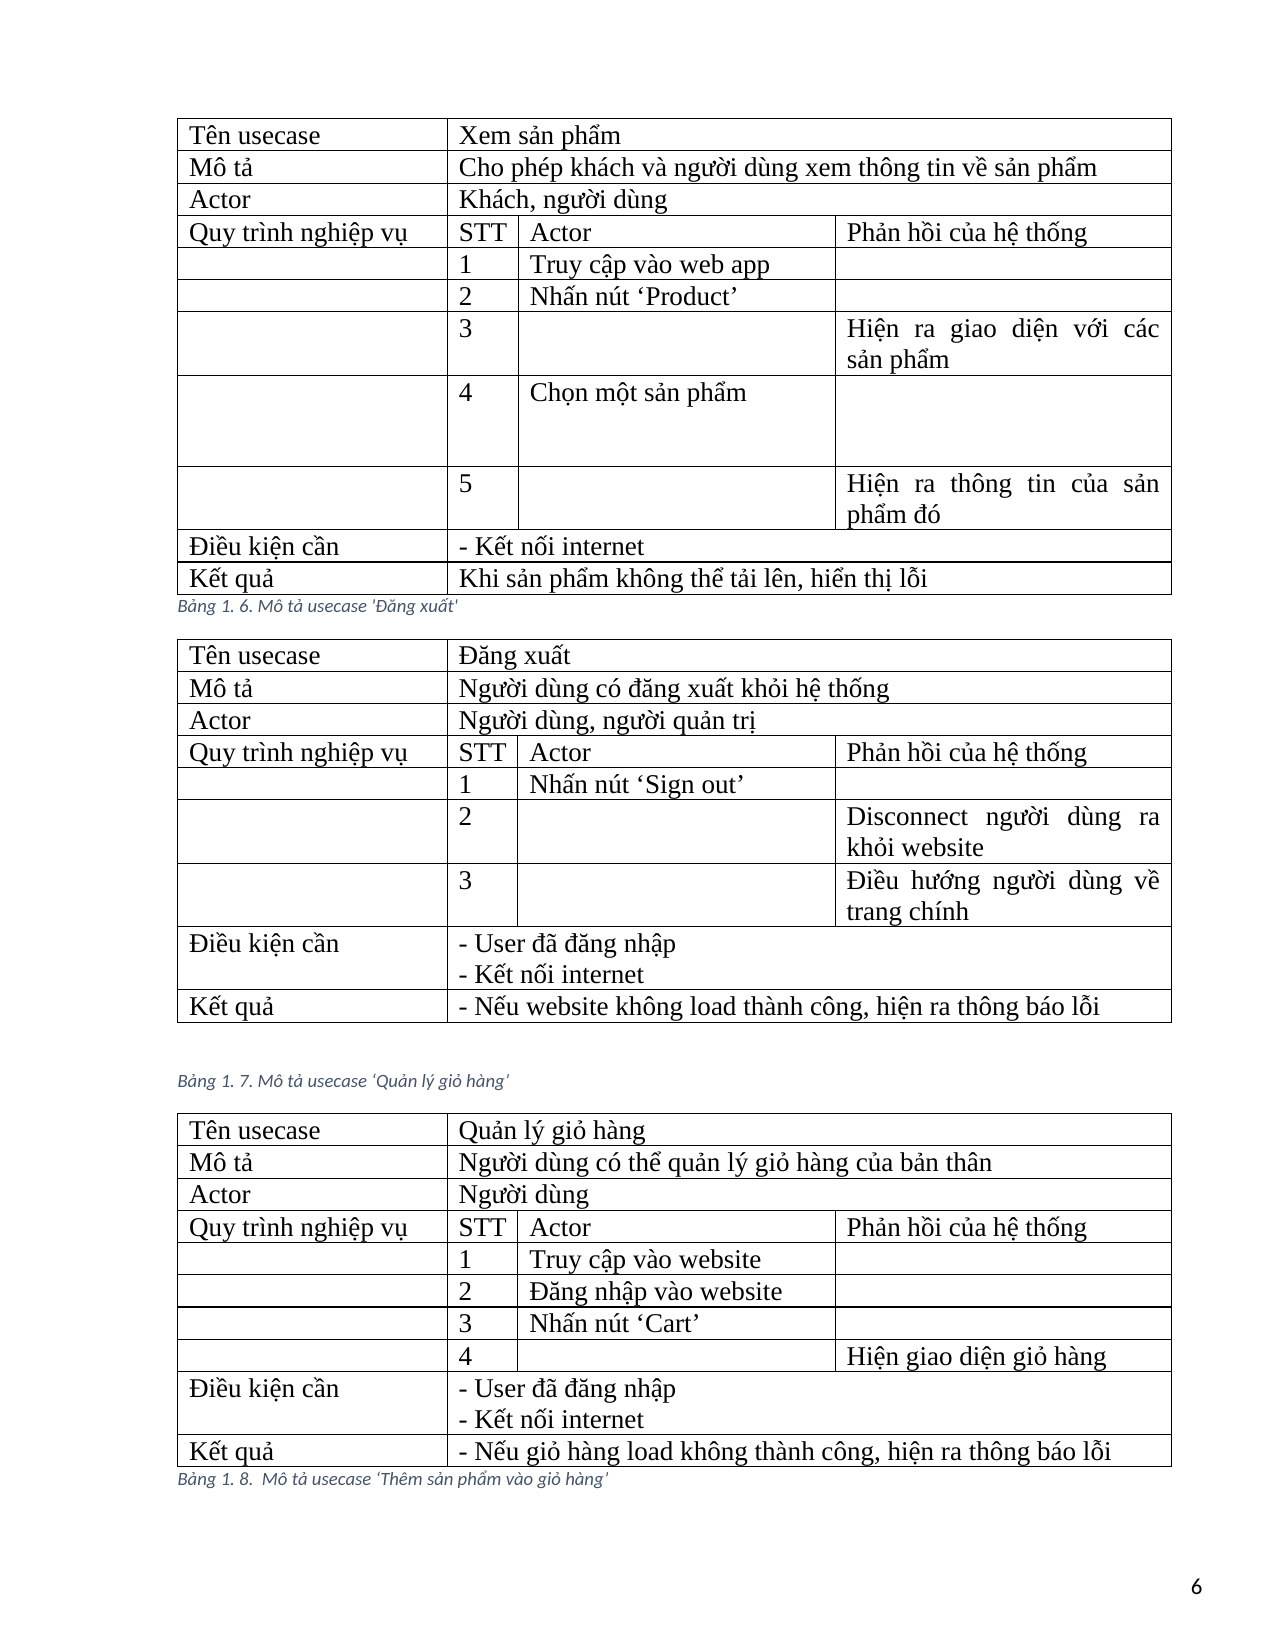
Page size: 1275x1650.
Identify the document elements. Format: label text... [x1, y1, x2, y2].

table_cell Người dùng có thể quản lý giỏ hàng của bản thân [448, 1146, 1171, 1178]
table_cell [836, 1243, 1171, 1274]
table_cell [836, 248, 1171, 279]
table_header Xem sản phẩm [448, 119, 1171, 150]
table_cell Nhấn nút ‘Cart’ [518, 1308, 835, 1338]
table_cell [519, 467, 835, 529]
table_cell [518, 1340, 835, 1371]
table_cell Quy trình nghiệp vụ [178, 736, 447, 767]
table_cell [178, 1243, 447, 1274]
table_cell Đăng nhập vào website [518, 1275, 835, 1306]
table_cell - User đã đăng nhập - Kết nối internet [448, 927, 1171, 989]
table_cell Điều kiện cần [178, 1372, 447, 1434]
table_cell 5 [448, 467, 518, 529]
table_cell Quy trình nghiệp vụ [178, 1211, 447, 1242]
table_cell Quy trình nghiệp vụ [178, 216, 447, 247]
table_cell Disconnect người dùng ra khỏi website [836, 800, 1171, 863]
table_cell STT [448, 736, 517, 767]
table_cell 2 [448, 280, 518, 311]
table_cell 3 [448, 1308, 517, 1338]
table_cell [178, 280, 447, 311]
table_cell [836, 1308, 1171, 1338]
table_cell [178, 376, 447, 466]
table_header Tên usecase [178, 640, 447, 671]
table_cell Mô tả [178, 672, 447, 703]
table_cell Điều kiện cần [178, 927, 447, 989]
table_cell Hiện ra thông tin của sản phẩm đó [836, 467, 1171, 529]
table_cell Người dùng [448, 1179, 1171, 1210]
table_cell Mô tả [178, 151, 447, 182]
table_cell [178, 800, 447, 863]
table_cell Actor [178, 704, 447, 735]
table_cell Actor [519, 216, 835, 247]
table_cell [836, 280, 1171, 311]
table_cell Actor [178, 1179, 447, 1210]
table_cell Nhấn nút ‘Sign out’ [518, 768, 835, 799]
table_cell 1 [448, 768, 517, 799]
table_cell Truy cập vào web app [519, 248, 835, 279]
table_cell 3 [448, 864, 517, 926]
table_cell STT [448, 1211, 517, 1242]
table_cell - Nếu giỏ hàng load không thành công, hiện ra thông báo lỗi [448, 1435, 1171, 1466]
table_cell [836, 376, 1171, 466]
table_cell Hiện ra giao diện với các sản phẩm [836, 312, 1171, 374]
table_cell Actor [518, 1211, 835, 1242]
table_cell Phản hồi của hệ thống [836, 1211, 1171, 1242]
table_cell Điều hướng người dùng về trang chính [836, 864, 1171, 926]
table_header Đăng xuất [448, 640, 1171, 671]
table_cell Điều kiện cần [178, 530, 447, 561]
table_cell [178, 768, 447, 799]
table_cell 2 [448, 800, 517, 863]
table_cell 1 [448, 248, 518, 279]
table_cell 2 [448, 1275, 517, 1306]
table_cell 3 [448, 312, 518, 374]
table_cell [836, 1275, 1171, 1306]
table_cell Phản hồi của hệ thống [836, 736, 1171, 767]
table_cell Cho phép khách và người dùng xem thông tin về sản phẩm [448, 151, 1171, 182]
table_header Tên usecase [178, 1114, 447, 1145]
table_cell [836, 768, 1171, 799]
table_cell Phản hồi của hệ thống [836, 216, 1171, 247]
text Bảng 1. 7. Mô tả usecase ‘Quản lý giỏ hàng’ [177, 1069, 1157, 1092]
table_cell [178, 467, 447, 529]
table_cell [178, 1340, 447, 1371]
table_cell 4 [448, 376, 518, 466]
table_cell Người dùng có đăng xuất khỏi hệ thống [448, 672, 1171, 703]
table_cell [178, 248, 447, 279]
table_header Tên usecase [178, 119, 447, 150]
table_cell [178, 1308, 447, 1338]
table_cell [518, 800, 835, 863]
table_cell 4 [448, 1340, 517, 1371]
table_cell - Kết nối internet [448, 530, 1171, 561]
table_cell - Nếu website không load thành công, hiện ra thông báo lỗi [448, 990, 1171, 1022]
table_header Quản lý giỏ hàng [448, 1114, 1171, 1145]
table_cell Khi sản phẩm không thể tải lên, hiển thị lỗi [448, 563, 1171, 594]
table_cell Khách, người dùng [448, 184, 1171, 215]
table_cell [178, 1275, 447, 1306]
table_cell Người dùng, người quản trị [448, 704, 1171, 735]
table_cell Chọn một sản phẩm [519, 376, 835, 466]
table_cell Truy cập vào website [518, 1243, 835, 1274]
table_cell [178, 864, 447, 926]
text Bảng 1. 8. Mô tả usecase ‘Thêm sản phẩm vào giỏ hàng’ [177, 1467, 1157, 1490]
table_cell Kết quả [178, 990, 447, 1022]
table_cell Nhấn nút ‘Product’ [519, 280, 835, 311]
table_cell Actor [178, 184, 447, 215]
table_cell Hiện giao diện giỏ hàng [836, 1340, 1171, 1371]
table_cell Kết quả [178, 1435, 447, 1466]
table_cell 1 [448, 1243, 517, 1274]
text Bảng 1. 6. Mô tả usecase 'Đăng xuất' [177, 595, 1157, 618]
table_cell STT [448, 216, 518, 247]
table_cell [178, 312, 447, 374]
table_cell Mô tả [178, 1146, 447, 1178]
table_cell [519, 312, 835, 374]
table_cell - User đã đăng nhập - Kết nối internet [448, 1372, 1171, 1434]
table_cell Actor [518, 736, 835, 767]
table_cell Kết quả [178, 563, 447, 594]
table_cell [518, 864, 835, 926]
